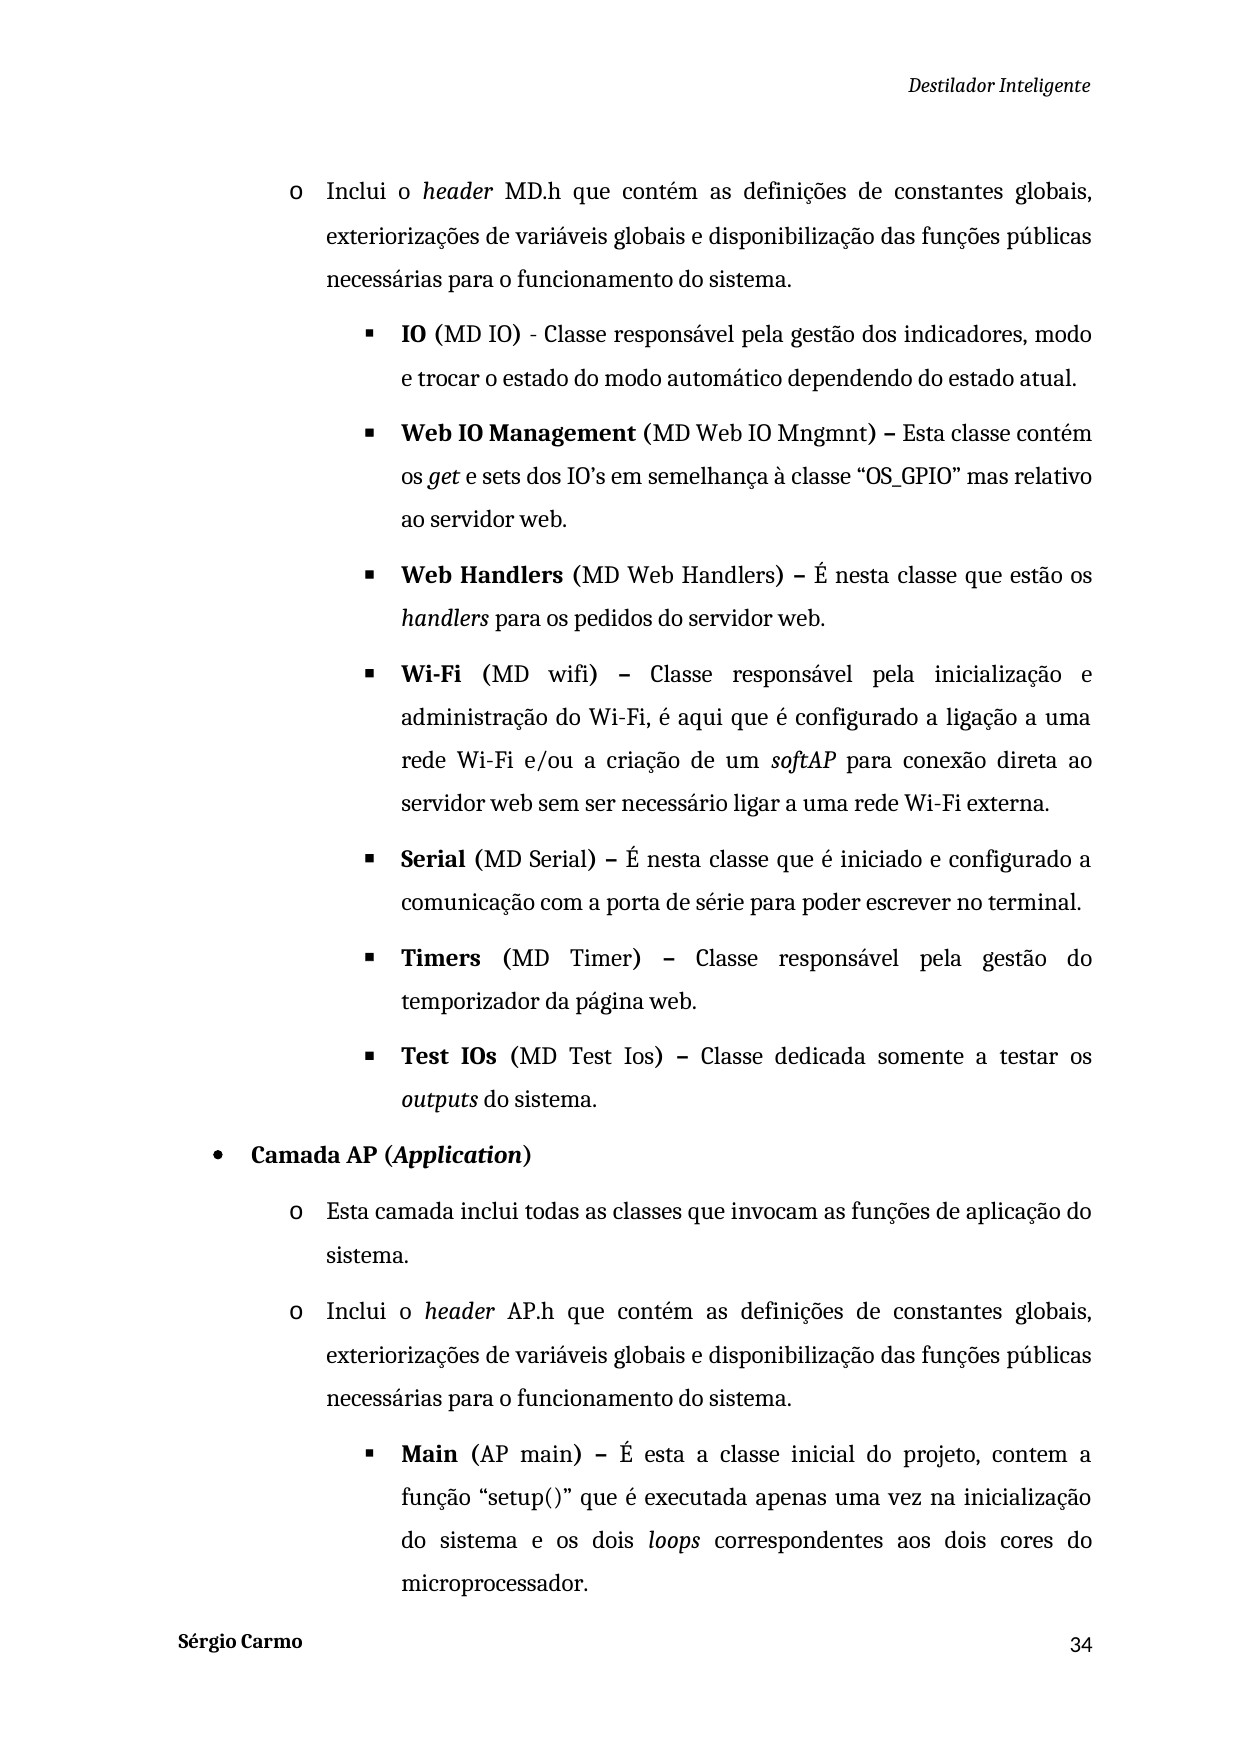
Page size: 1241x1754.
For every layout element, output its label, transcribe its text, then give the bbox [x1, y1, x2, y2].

list Main (AP main) – É esta a classe inicial do projeto, contem a função “setup()” que é executada apenas uma vez na inicialização do sistema e os dois loops correspondentes aos dois cores do microprocessador. [363, 1440, 1092, 1598]
list Esta camada inclui todas as classes que invocam as funções de aplicação do sistema. [288, 1197, 1092, 1270]
list Web Handlers (MD Web Handlers) – É nesta classe que estão os handlers para os pedidos do servidor web. [363, 561, 1092, 633]
list Inclui o header MD.h que contém as definições de constantes globais, exteriorizações de variáveis globais e disponibilização das funções públicas necessárias para o funcionamento do sistema. [288, 177, 1092, 293]
list Timers (MD Timer) – Classe responsável pela gestão do temporizador da página web. [363, 943, 1092, 1015]
list Camada AP (Application) [213, 1141, 1092, 1170]
list IO (MD IO) - Classe responsável pela gestão dos indicadores, modo e trocar o estado do modo automático dependendo do estado atual. [363, 320, 1092, 392]
list Serial (MD Serial) – É nesta classe que é iniciado e configurado a comunicação com a porta de série para poder escrever no terminal. [363, 845, 1092, 917]
list Web IO Management (MD Web IO Mngmnt) – Esta classe contém os get e sets dos IO’s em semelhança à classe “OS_GPIO” mas relativo ao servidor web. [363, 419, 1092, 534]
list Test IOs (MD Test Ios) – Classe dedicada somente a testar os outputs do sistema. [363, 1042, 1092, 1114]
list Inclui o header AP.h que contém as definições de constantes globais, exteriorizações de variáveis globais e disponibilização das funções públicas necessárias para o funcionamento do sistema. [288, 1297, 1092, 1413]
list Wi-Fi (MD wifi) – Classe responsável pela inicialização e administração do Wi-Fi, é aqui que é configurado a ligação a uma rede Wi-Fi e/ou a criação de um softAP para conexão direta ao servidor web sem ser necessário ligar a uma rede Wi-Fi externa. [363, 660, 1092, 818]
